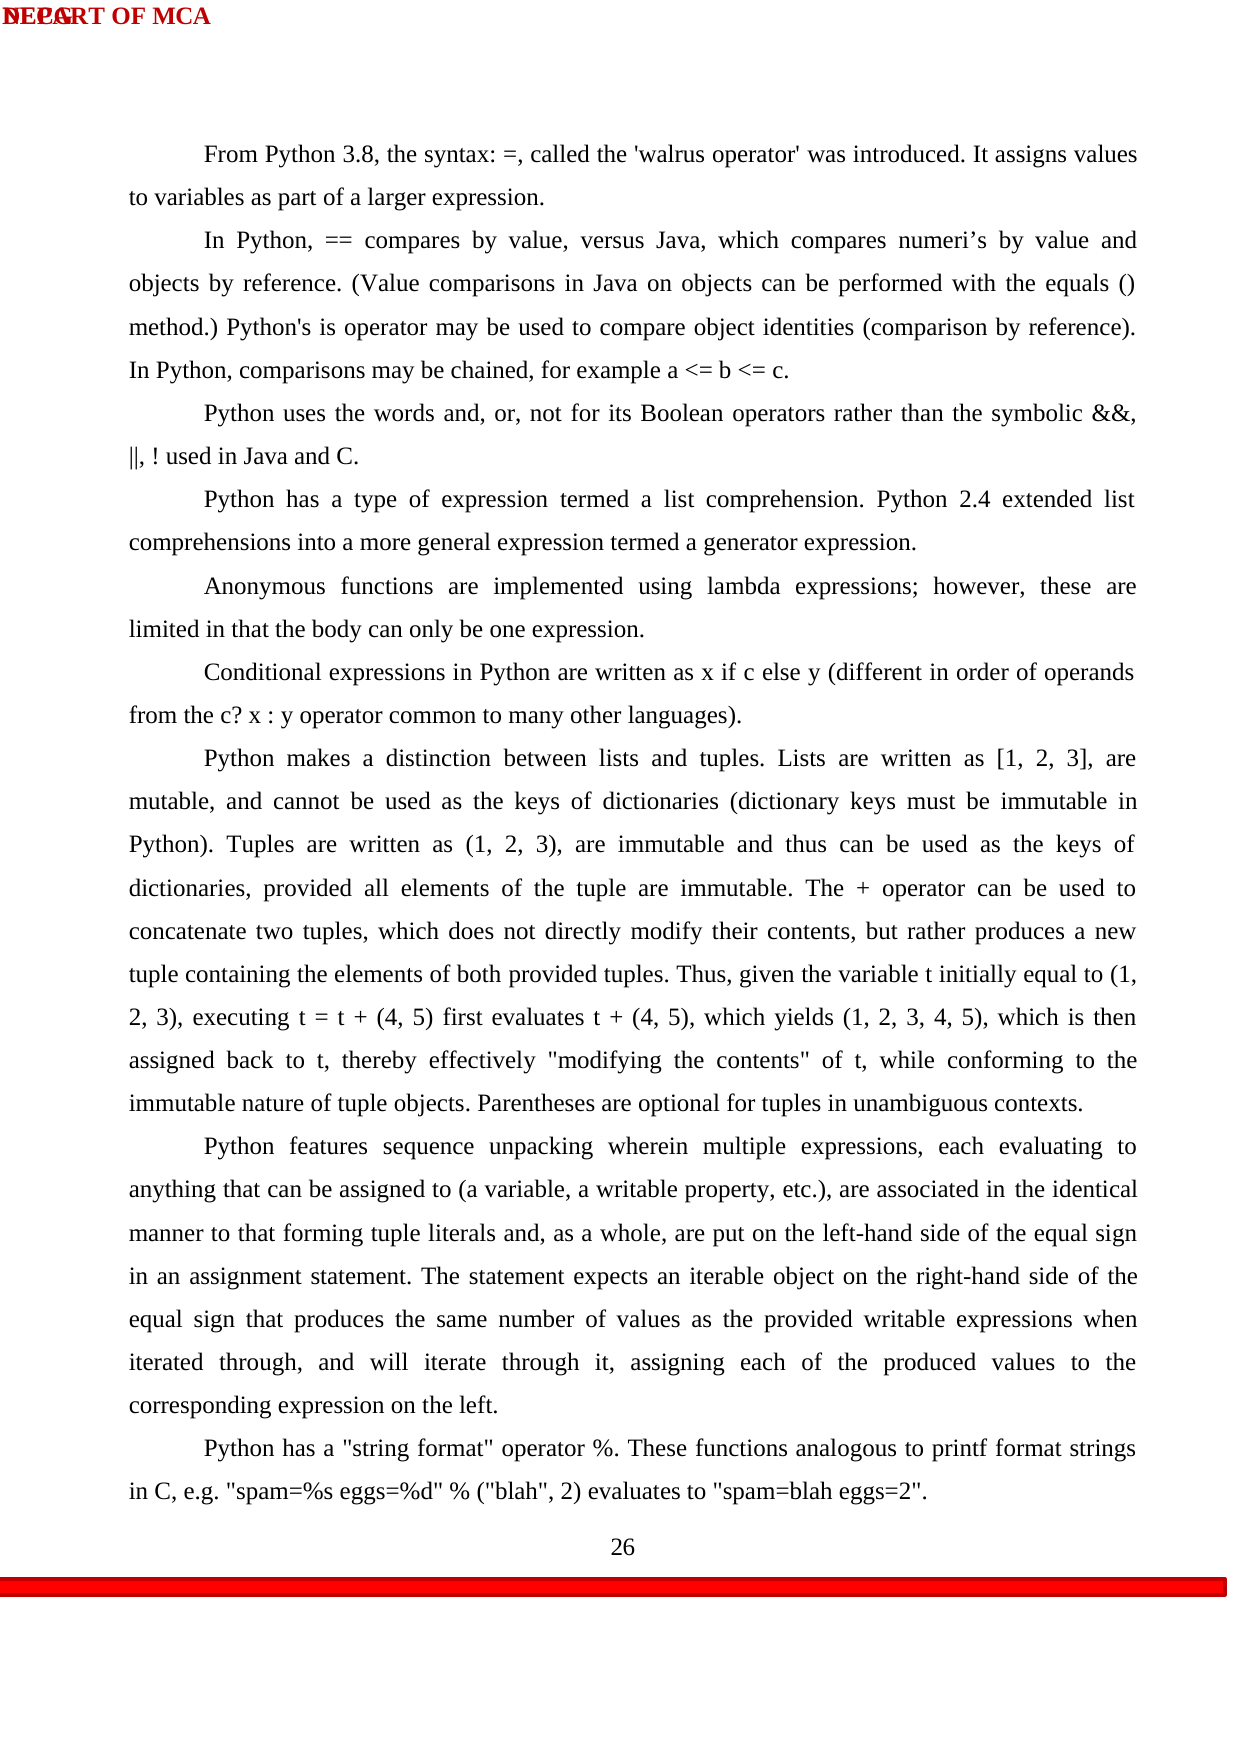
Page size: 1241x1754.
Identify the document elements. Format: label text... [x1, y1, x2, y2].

text Conditional expressions in Python are written as x if c else y (different in order of operands from the c? x : y operator common to many other languages). [128, 657, 1136, 729]
text From Python 3.8, the syntax: =, called the 'walrus operator' was introduced. It assigns values to variables as part of a larger expression. [128, 139, 1138, 211]
text Python makes a distinction between lists and tuples. Lists are written as [1, 2, 3], are mutable, and cannot be used as the keys of dictionaries (dictionary keys must be immutable in Python). Tuples are written as (1, 2, 3), are immutable and thus can be used as the keys of dictionaries, provided all elements of the tuple are immutable. The + operator can be used to concatenate two tuples, which does not directly modify their contents, but rather produces a new tuple containing the elements of both provided tuples. Thus, given the variable t initially equal to (1, 2, 3), executing t = t + (4, 5) first evaluates t + (4, 5), which yields (1, 2, 3, 4, 5), which is then assigned back to t, thereby effectively "modifying the contents" of t, while conforming to the immutable nature of tuple objects. Parentheses are optional for tuples in unambiguous contexts. [128, 743, 1137, 1117]
text In Python, == compares by value, versus Java, which compares numeri’s by value and objects by reference. (Value comparisons in Java on objects can be performed with the equals () method.) Python's is operator may be used to compare object identities (comparison by reference). In Python, comparisons may be chained, for example a <= b <= c. [128, 225, 1137, 383]
text Anonymous functions are implemented using lambda expressions; however, these are limited in that the body can only be one expression. [128, 571, 1137, 643]
text 26 [55, 1532, 1190, 1561]
text Python features sequence unpacking wherein multiple expressions, each evaluating to anything that can be assigned to (a variable, a writable property, etc.), are associated in the identical manner to that forming tuple literals and, as a whole, are put on the left-hand side of the equal sign in an assignment statement. The statement expects an iterable object on the right-hand side of the equal sign that produces the same number of values as the provided writable expressions when iterated through, and will iterate through it, assigning each of the produced values to the corresponding expression on the left. [128, 1131, 1138, 1419]
text Python has a "string format" operator %. These functions analogous to printf format strings in C, e.g. "spam=%s eggs=%d" % ("blah", 2) evaluates to "spam=blah eggs=2". [128, 1433, 1137, 1505]
text Python has a type of expression termed a list comprehension. Python 2.4 extended list comprehensions into a more general expression termed a generator expression. [128, 484, 1136, 556]
text Python uses the words and, or, not for its Boolean operators rather than the symbolic &&, ||, ! used in Java and C. [128, 398, 1137, 470]
